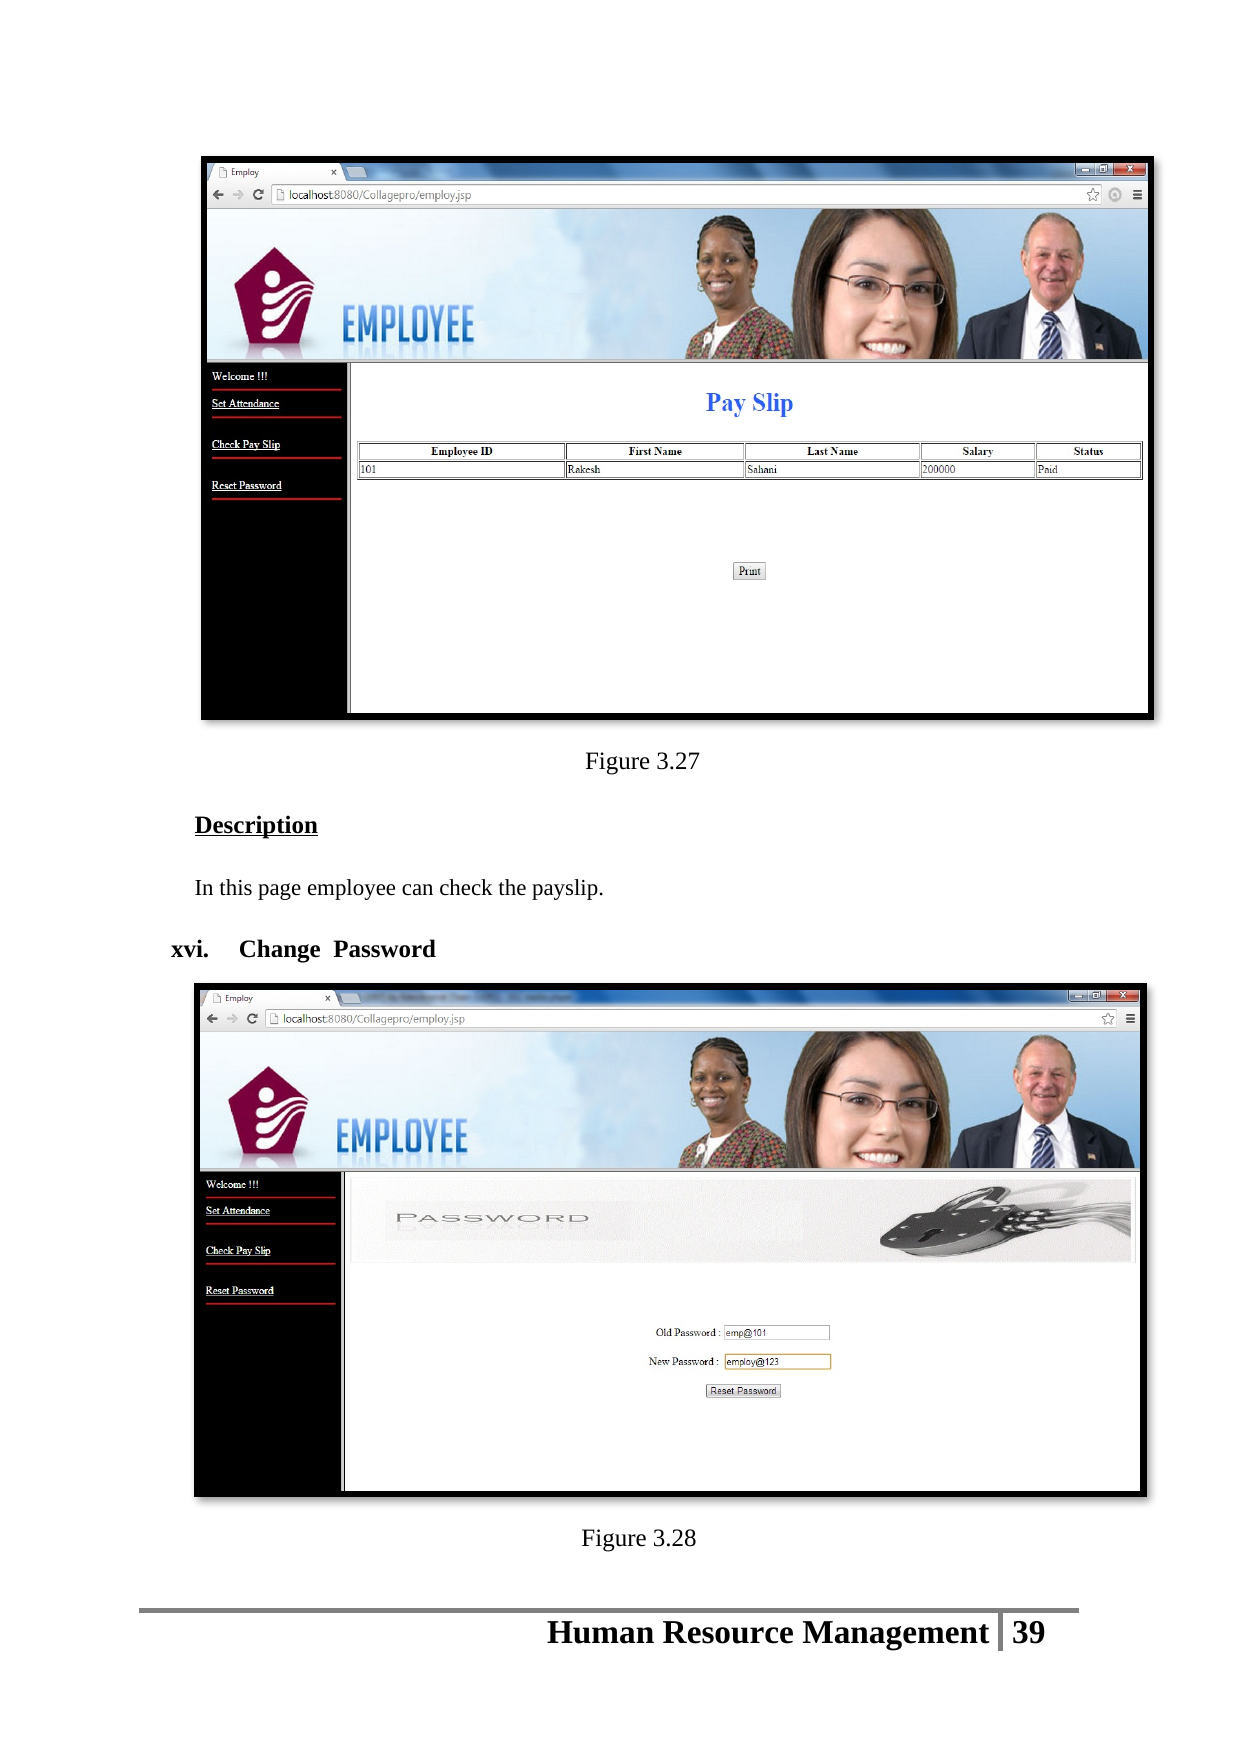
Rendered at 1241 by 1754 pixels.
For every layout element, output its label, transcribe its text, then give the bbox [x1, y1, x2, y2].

picture [207, 163, 1148, 713]
text In this page employee can check the payslip. [194, 874, 1090, 900]
picture [200, 990, 1140, 1491]
list Change Password [209, 934, 1090, 963]
text Description [194, 810, 1090, 838]
